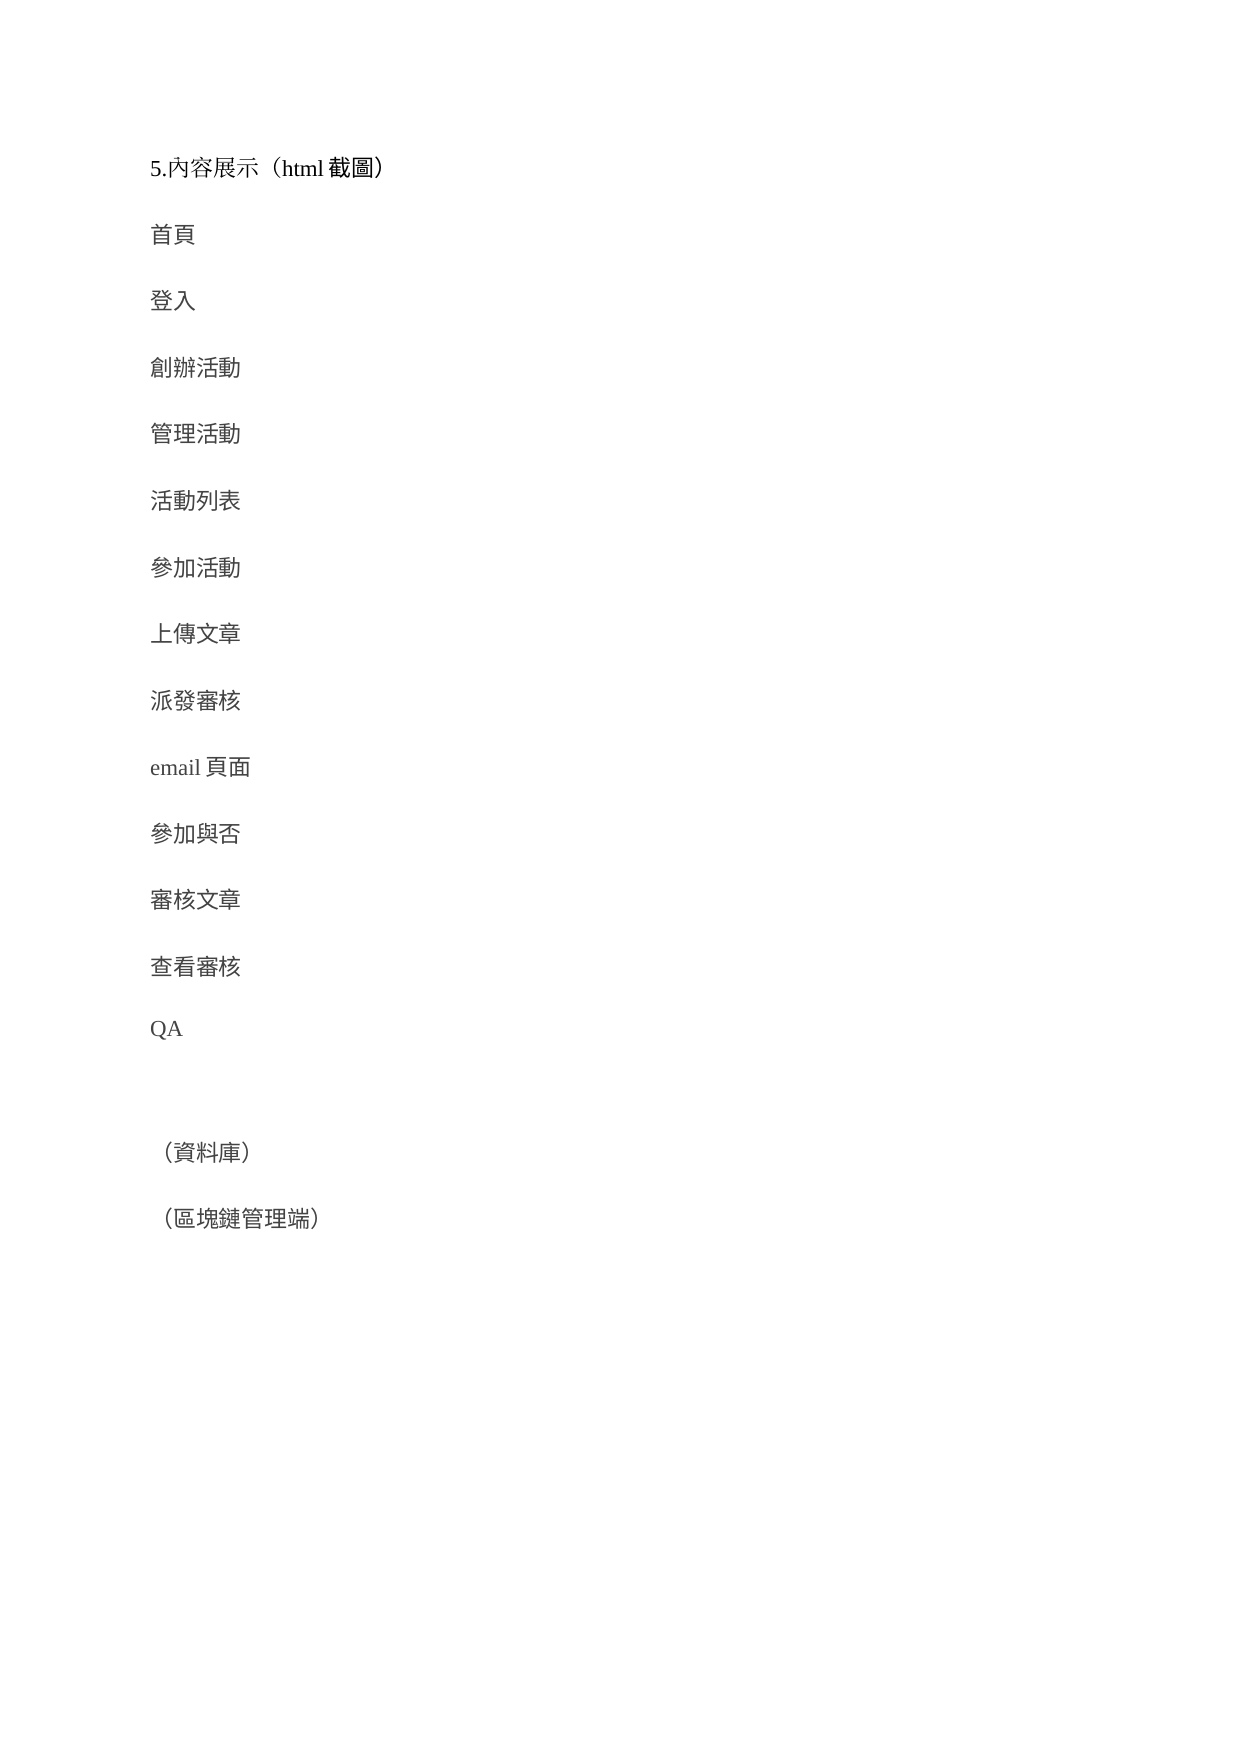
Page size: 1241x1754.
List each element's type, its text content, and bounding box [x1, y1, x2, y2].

subtitle 管理活動 [150, 416, 1090, 449]
subtitle 首頁 [150, 217, 1090, 250]
subtitle 上傳文章 [150, 616, 1090, 649]
subtitle 創辦活動 [150, 350, 1090, 383]
title 5.內容展示（html截圖） [150, 150, 1090, 183]
subtitle 查看審核 [150, 949, 1090, 982]
subtitle 登入 [150, 283, 1090, 316]
subtitle 參加活動 [150, 549, 1090, 583]
subtitle 活動列表 [150, 483, 1090, 516]
subtitle QA [150, 1015, 1090, 1042]
subtitle email頁面 [150, 749, 1090, 782]
subtitle （資料庫） [150, 1135, 1090, 1168]
subtitle 審核文章 [150, 882, 1090, 915]
subtitle 派發審核 [150, 682, 1090, 716]
subtitle 參加與否 [150, 816, 1090, 849]
subtitle （區塊鏈管理端） [150, 1201, 1090, 1234]
